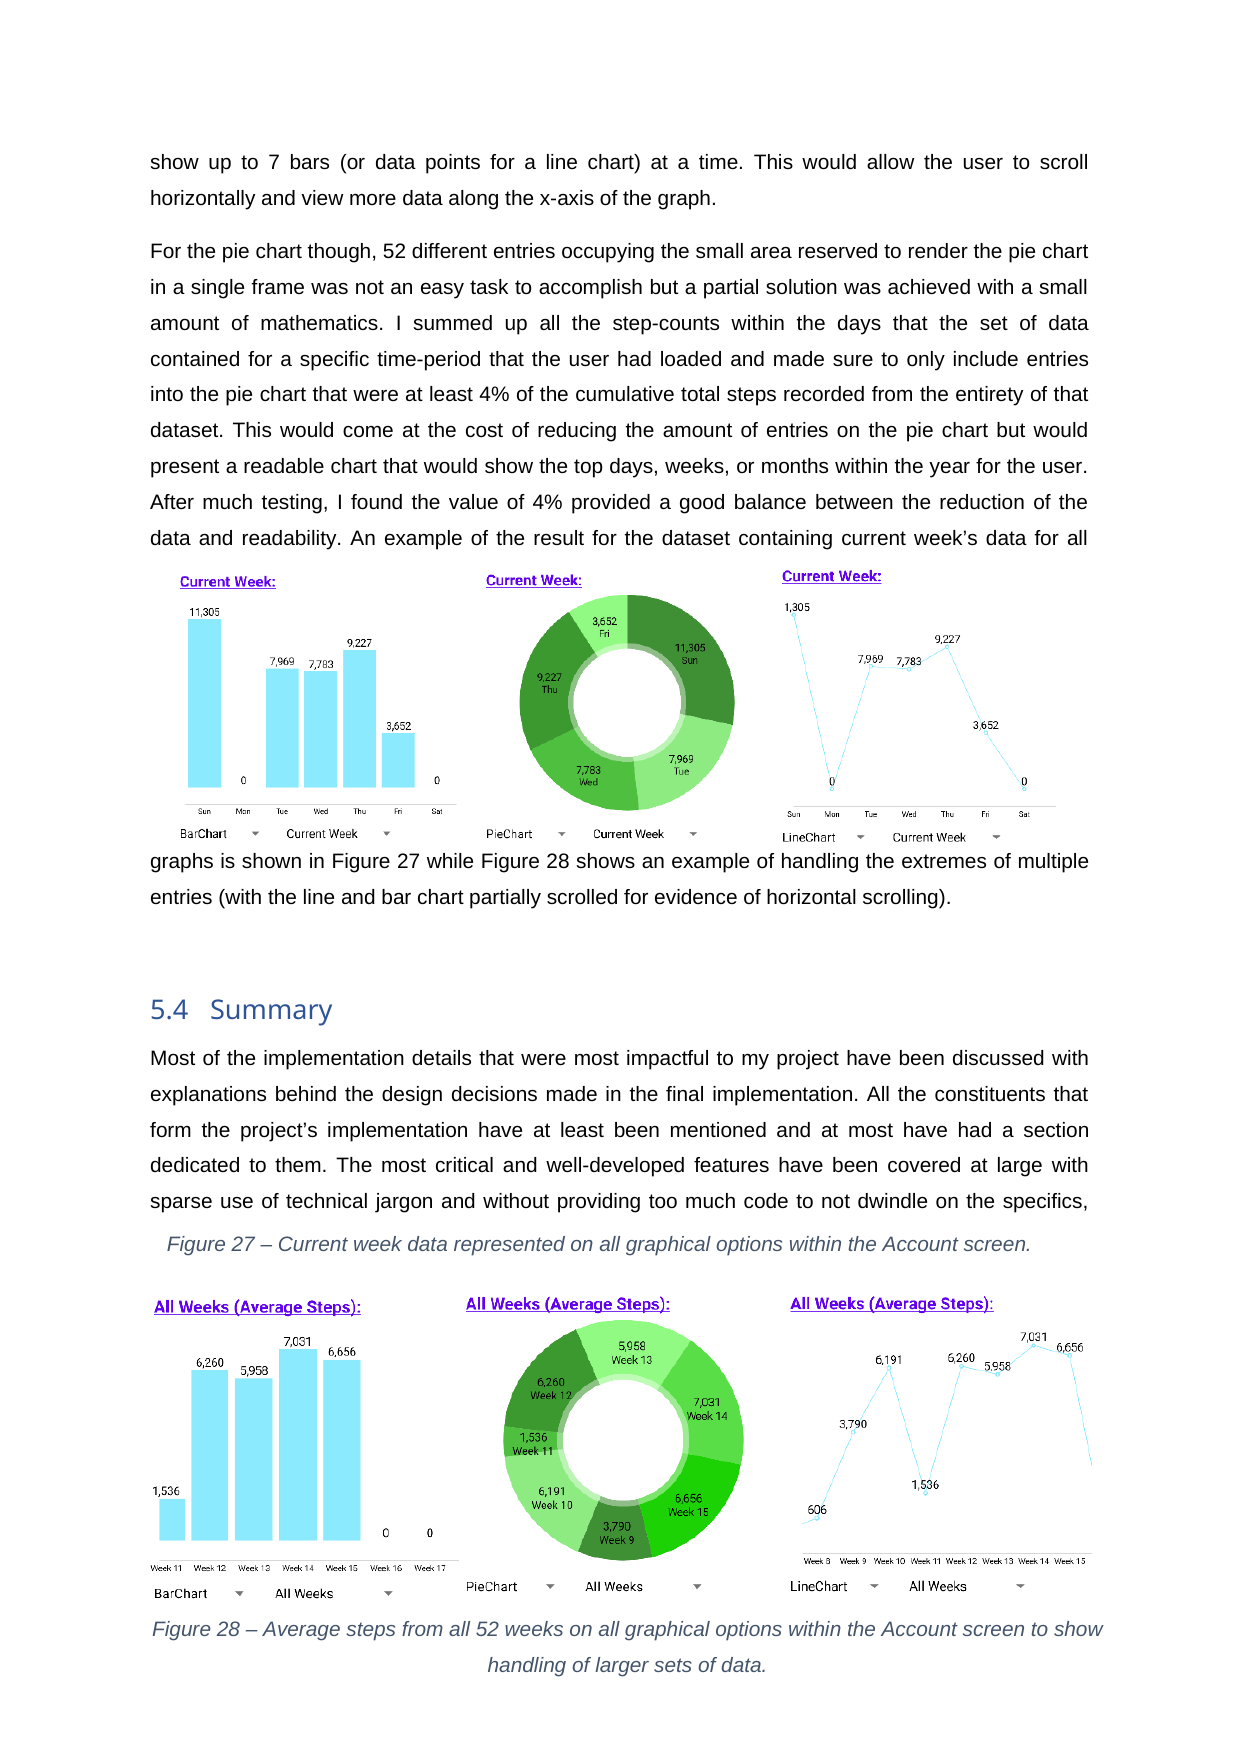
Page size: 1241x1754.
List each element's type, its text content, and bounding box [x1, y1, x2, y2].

picture [461, 1288, 1107, 1602]
picture [778, 565, 1056, 849]
picture [482, 564, 771, 847]
picture [175, 570, 465, 842]
text Most of the implementation details that were most impactful to my project have been discussed with explanations behind the design decisions made in the final implementation. All the constituents that form the project’s implementation have at least been mentioned and at most have had a section dedicated to them. The most critical and well-developed features have been covered at large with sparse use of technical jargon and without providing too much code to not dwindle on the specifics, rather to generalise the many hundreds of lines they encompass. Finally, clarification on the usage of HCI guidelines were mentioned on specific parts of the UI with reasoning as to how I have achieved them and how it is useful to the end user of my app. [150, 1046, 1090, 1213]
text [150, 150, 1090, 210]
subtitle Summary [150, 990, 1090, 1027]
picture [150, 1284, 459, 1604]
